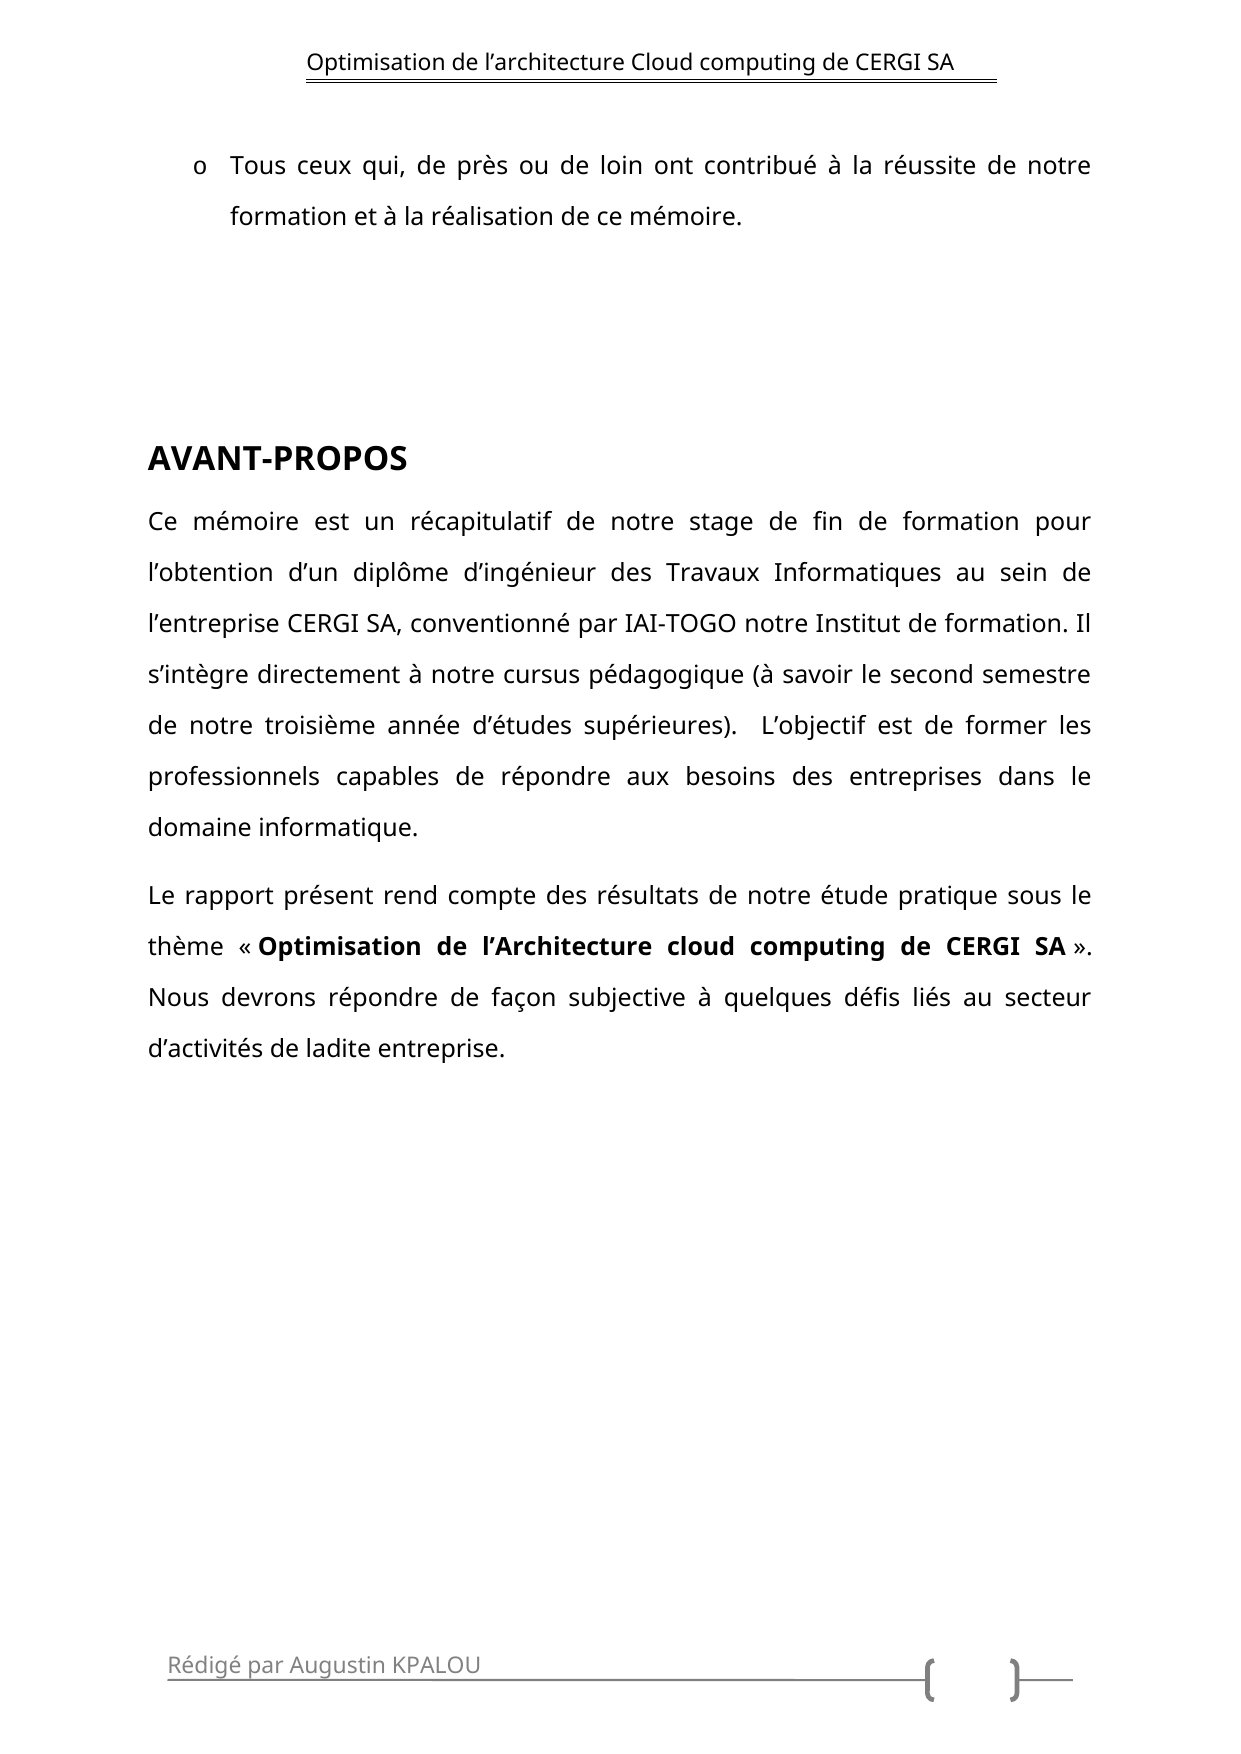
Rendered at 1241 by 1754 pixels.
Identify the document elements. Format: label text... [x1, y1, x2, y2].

text Ce mémoire est un récapitulatif de notre stage de fin de formation pour l’obtention d’un diplôme d’ingénieur des Travaux Informatiques au sein de l’entreprise CERGI SA, conventionné par IAI-TOGO notre Institut de formation. Il s’intègre directement à notre cursus pédagogique (à savoir le second semestre de notre troisième année d’études supérieures). L’objectif est de former les professionnels capables de répondre aux besoins des entreprises dans le domaine informatique. [148, 503, 1093, 844]
subtitle AVANT-PROPOS [148, 435, 1093, 481]
list Tous ceux qui, de près ou de loin ont contribué à la réussite de notre formation et à la réalisation de ce mémoire. [192, 148, 1093, 233]
text Le rapport présent rend compte des résultats de notre étude pratique sous le thème « Optimisation de l’Architecture cloud computing de CERGI SA ». Nous devrons répondre de façon subjective à quelques défis liés au secteur d’activités de ladite entreprise. [148, 877, 1093, 1064]
